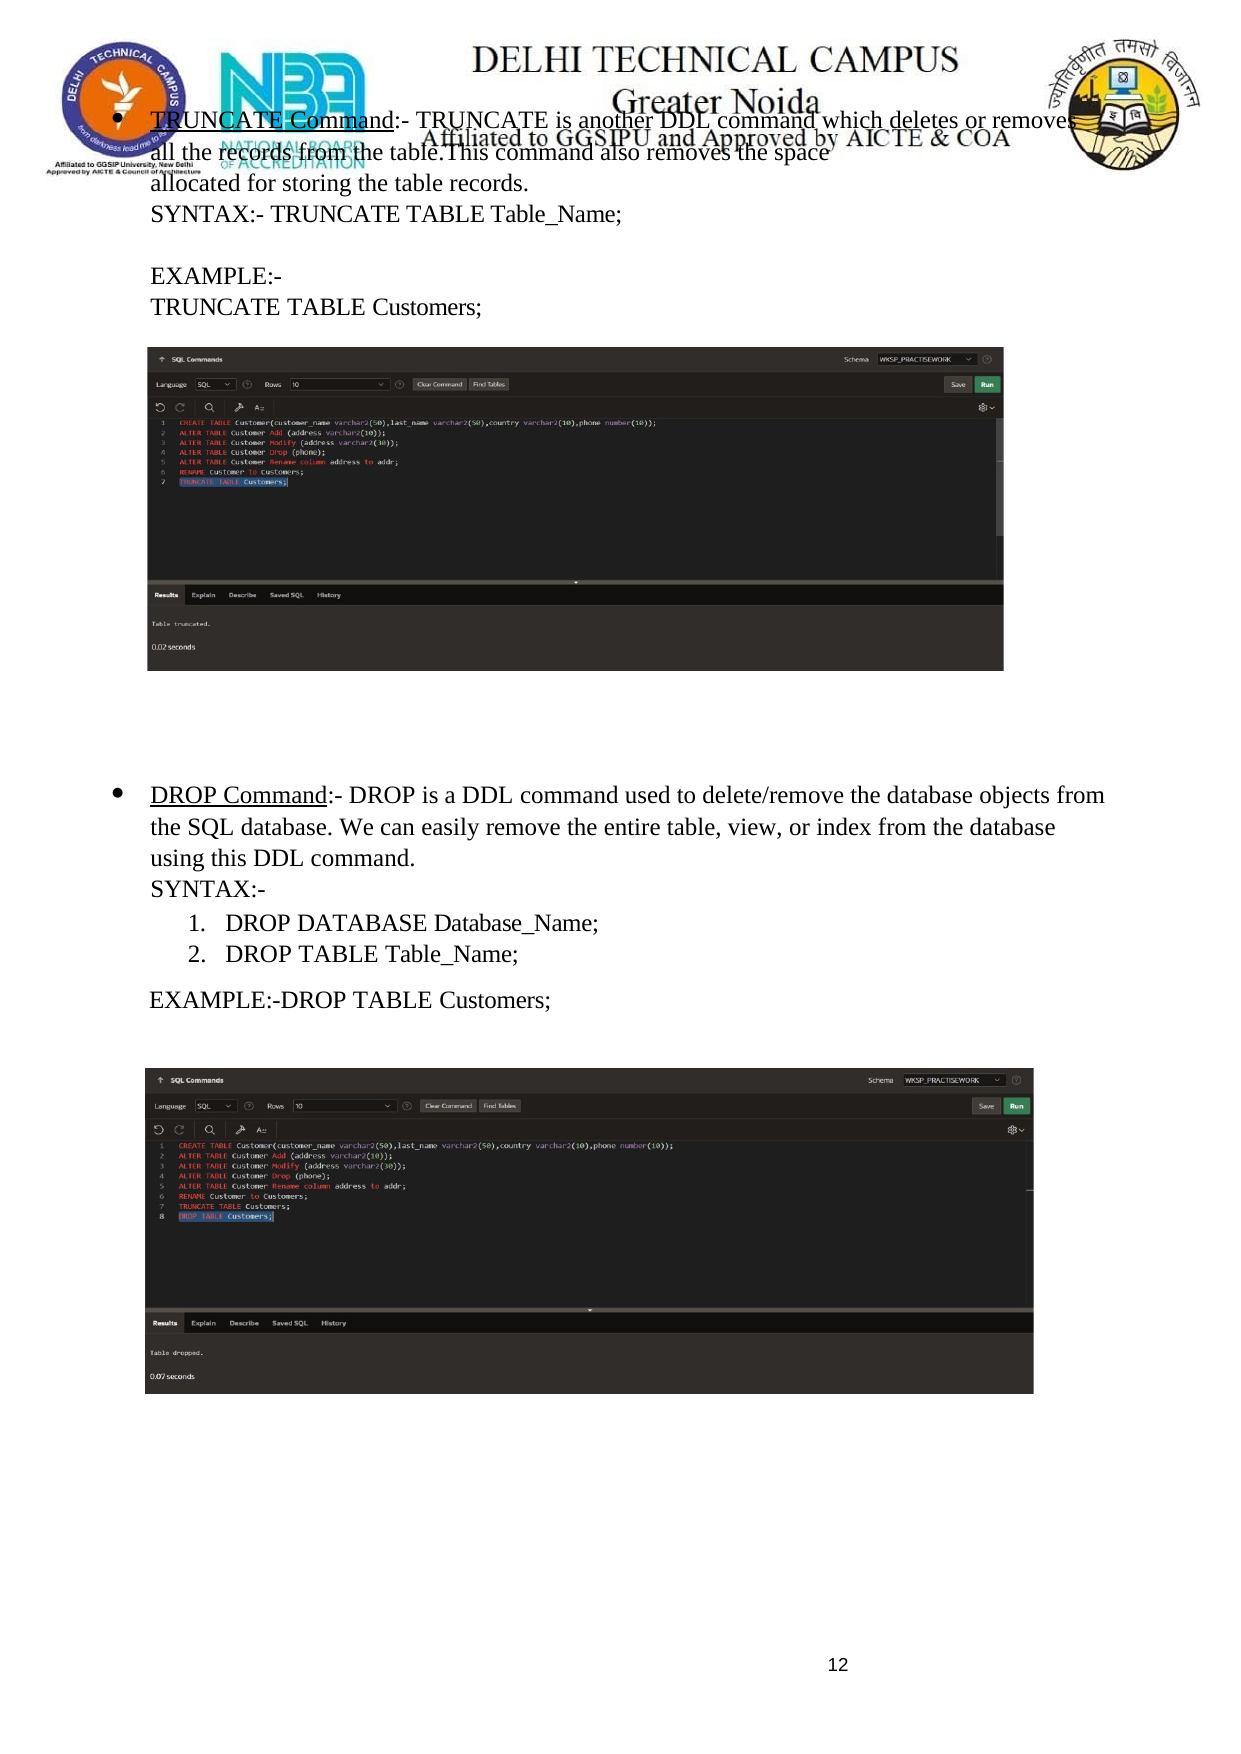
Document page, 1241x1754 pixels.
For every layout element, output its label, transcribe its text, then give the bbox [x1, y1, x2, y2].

text allocated for storing the table records. [150, 168, 747, 197]
list DROP DATABASE Database_Name; [188, 908, 1128, 937]
picture [24, 38, 1241, 189]
picture [145, 1068, 1034, 1394]
text EXAMPLE:- [150, 261, 747, 290]
list DROP TABLE Table_Name; [188, 939, 1128, 968]
list DROP Command:- DROP is a DDL command used to delete/remove the database objects from the SQL database. We can easily remove the entire table, view, or index from the database using this DDL command. [113, 780, 1106, 872]
picture [147, 347, 1004, 671]
text EXAMPLE:-DROP TABLE Customers; [149, 986, 1128, 1014]
text SYNTAX:- TRUNCATE TABLE Table_Name; [150, 199, 747, 228]
list SYNTAX:- [150, 874, 1106, 903]
text TRUNCATE TABLE Customers; [150, 292, 1128, 321]
list TRUNCATE Command:- TRUNCATE is another DDL command which deletes or removes all the records from the table.This command also removes the space [113, 105, 1083, 166]
